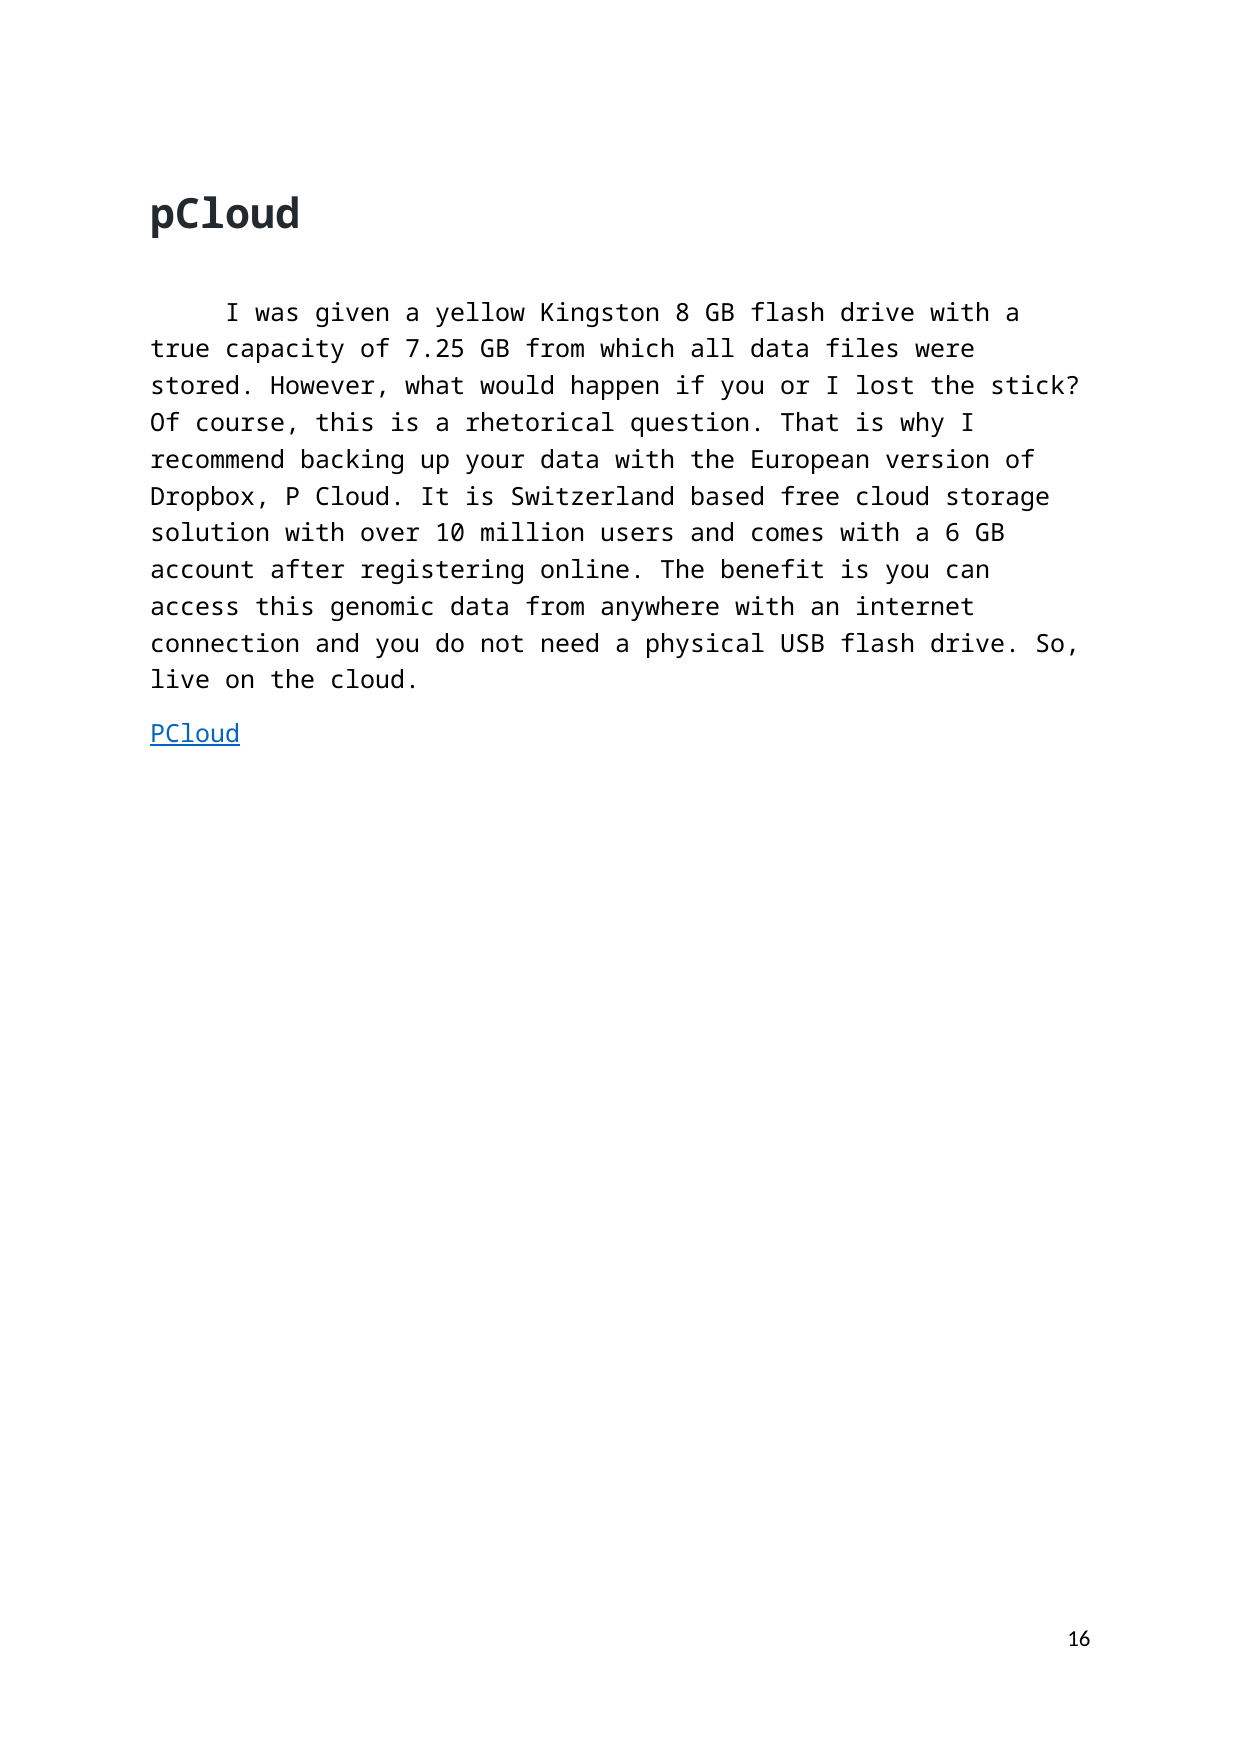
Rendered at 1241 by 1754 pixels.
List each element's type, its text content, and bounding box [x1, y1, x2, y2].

text PCloud [150, 715, 1090, 749]
text pCloud [150, 184, 1090, 241]
text I was given a yellow Kingston 8 GB flash drive with a true capacity of 7.25 GB from which all data files were stored. However, what would happen if you or I lost the stick? Of course, this is a rhetorical question. That is why I recommend backing up your data with the European version of Dropbox, P Cloud. It is Switzerland based free cloud storage solution with over 10 million users and comes with a 6 GB account after registering online. The benefit is you can access this genomic data from anywhere with an internet connection and you do not need a physical USB flash drive. So, live on the cloud. [150, 294, 1090, 696]
